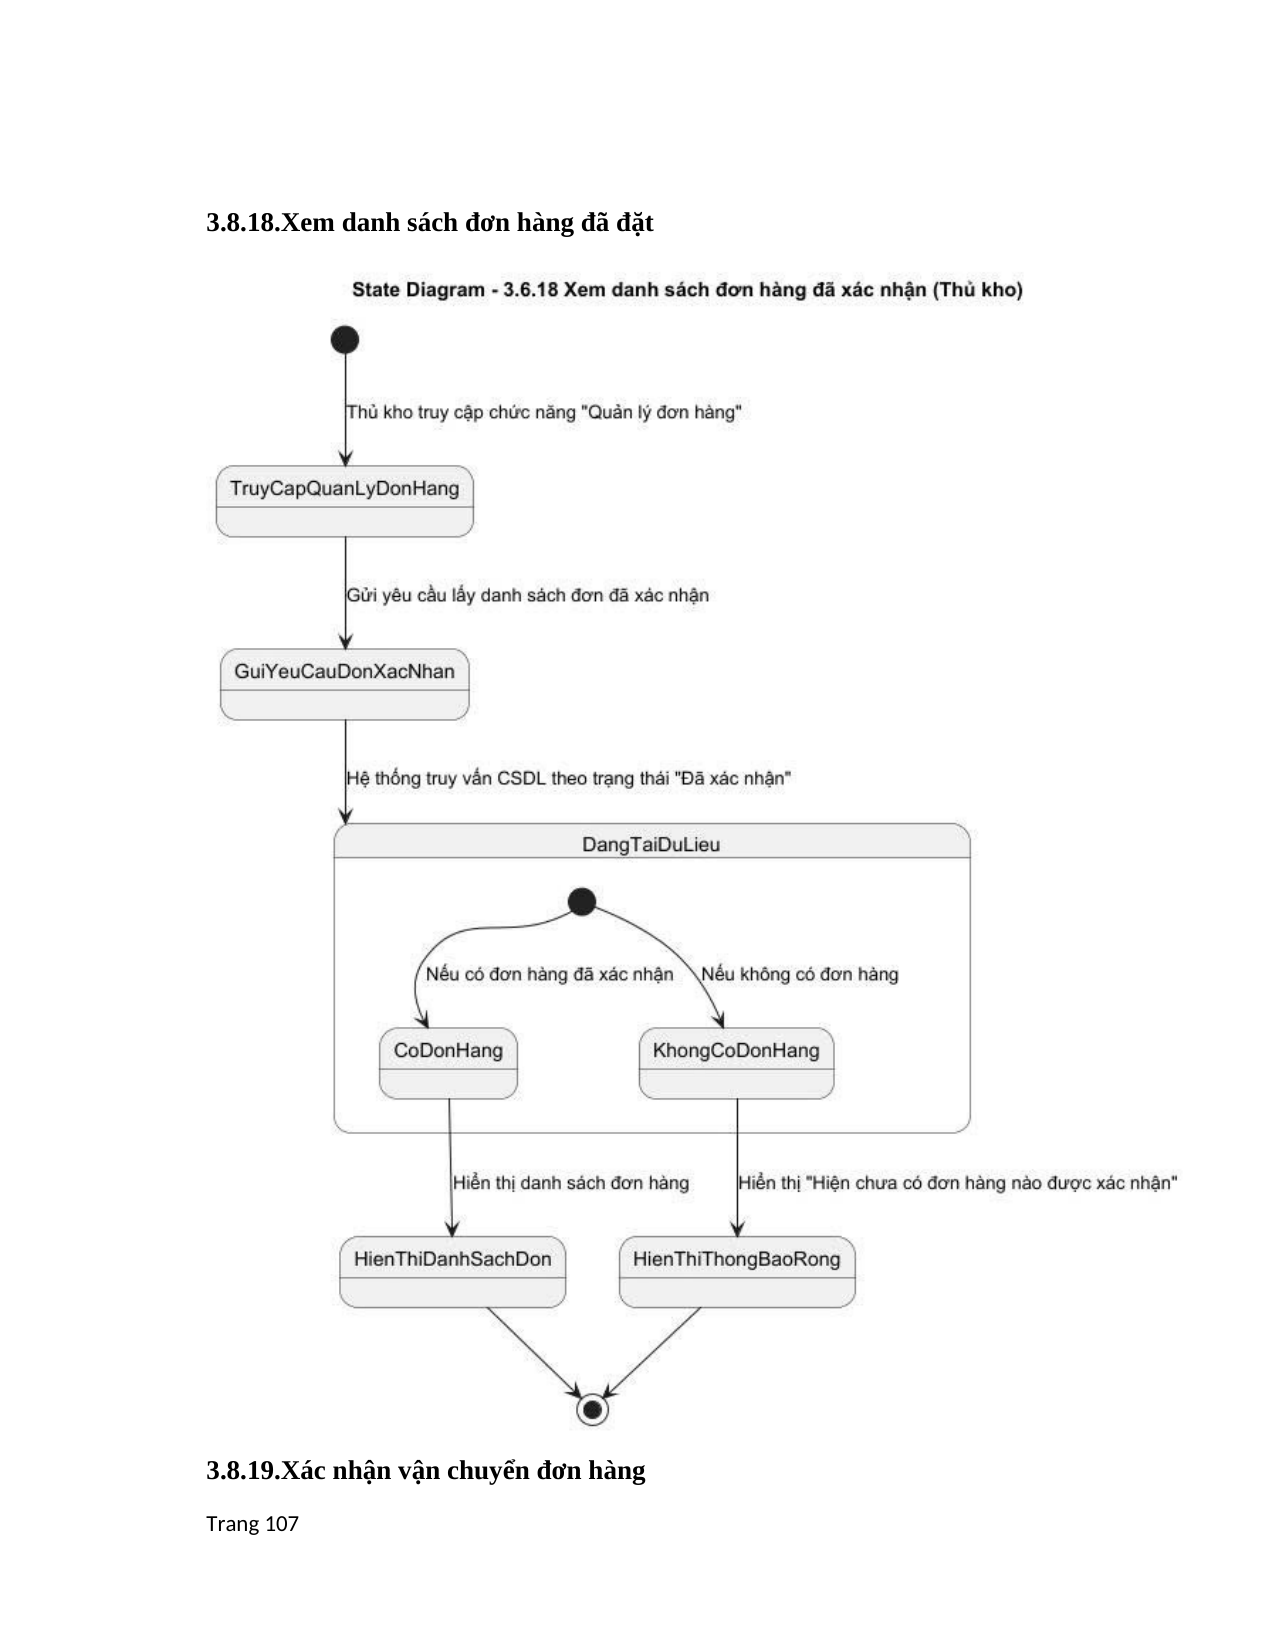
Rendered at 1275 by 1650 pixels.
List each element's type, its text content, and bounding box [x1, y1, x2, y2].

subtitle 3.8.19.Xác nhận vận chuyển đơn hàng [206, 1459, 1187, 1484]
picture [206, 261, 1187, 1432]
subtitle 3.8.18.Xem danh sách đơn hàng đã đặt [206, 211, 1187, 236]
